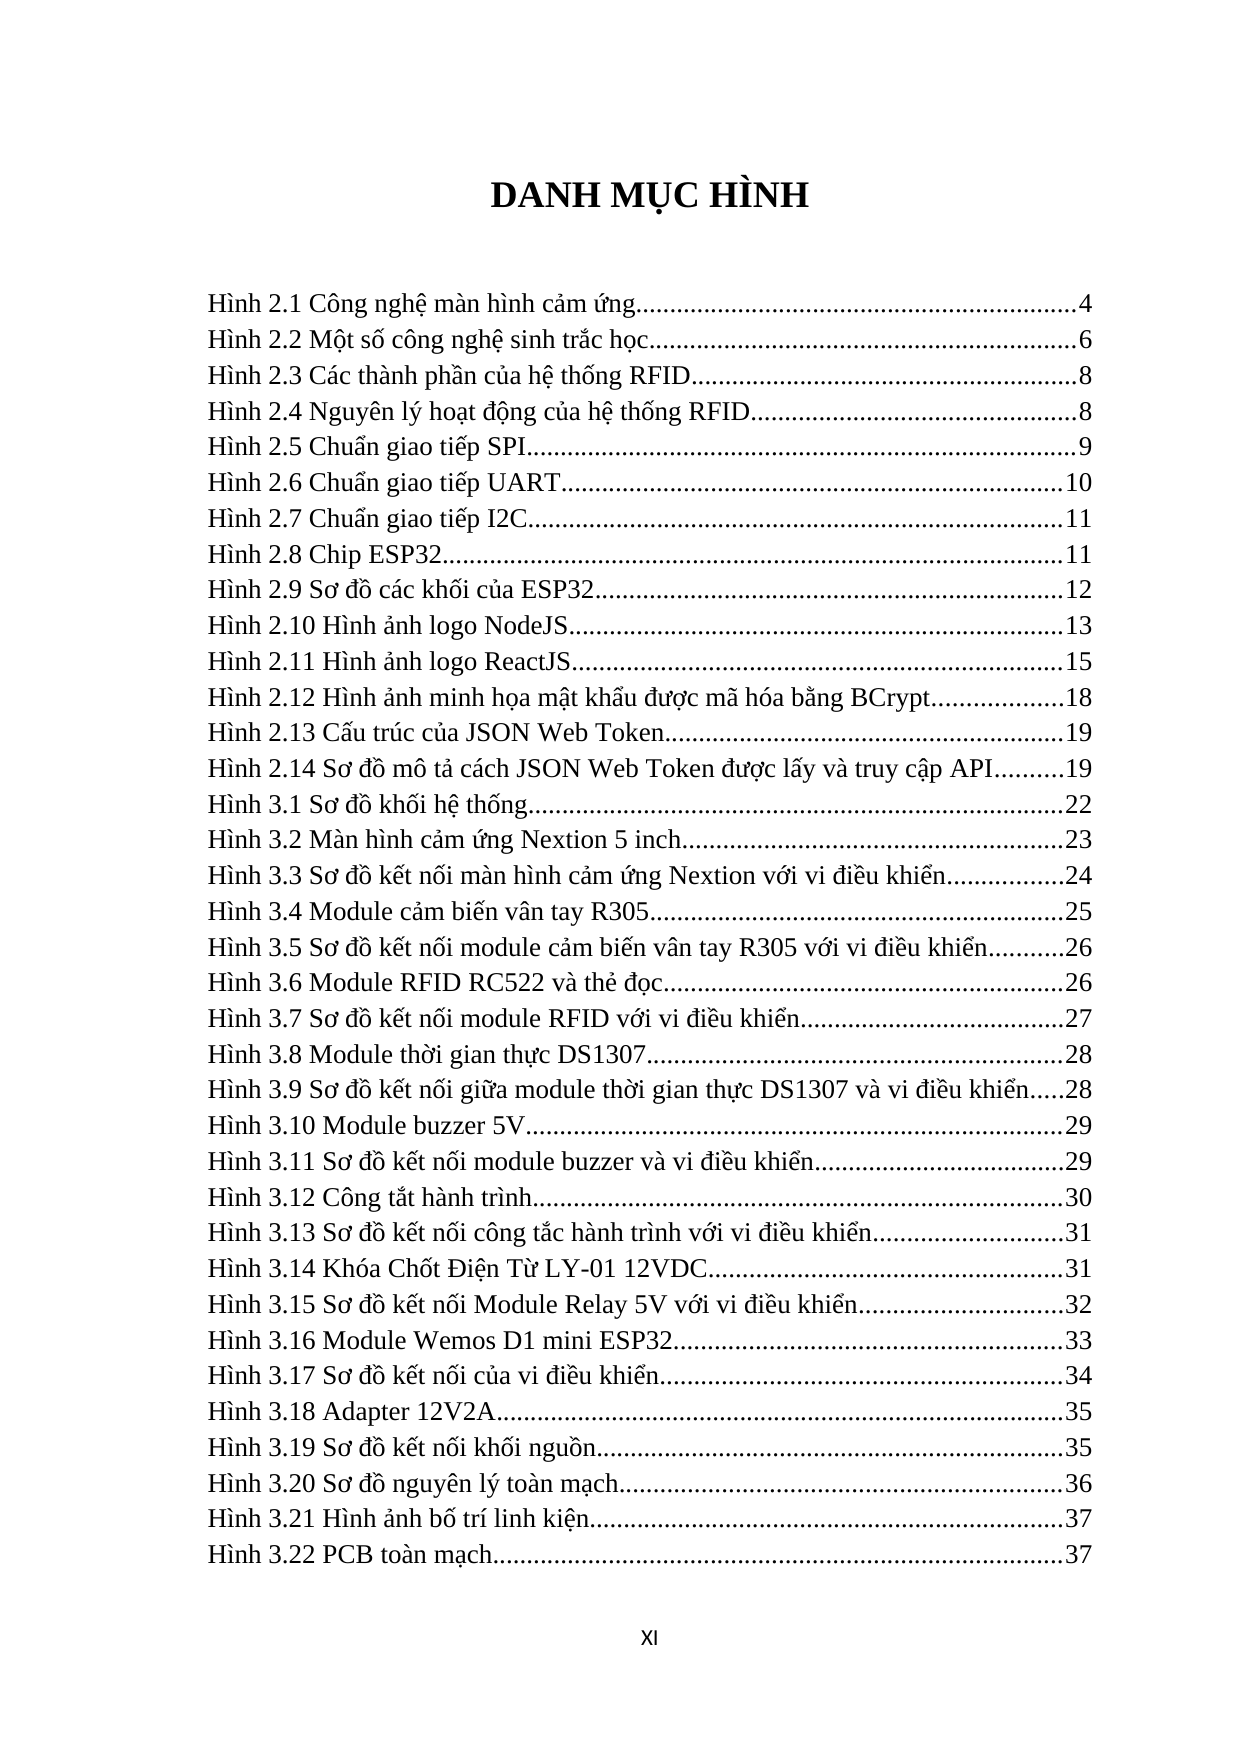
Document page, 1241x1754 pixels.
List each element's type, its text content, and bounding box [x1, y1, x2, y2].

text Hình 3.17 Sơ đồ kết nối của vi điều khiển 34 [207, 1359, 1092, 1391]
text Hình 3.3 Sơ đồ kết nối màn hình cảm ứng Nextion với vi điều khiển 24 [207, 859, 1092, 890]
text Hình 2.14 Sơ đồ mô tả cách JSON Web Token được lấy và truy cập API 19 [207, 752, 1092, 783]
text Hình 3.14 Khóa Chốt Điện Từ LY-01 12VDC 31 [207, 1252, 1092, 1283]
text Hình 2.9 Sơ đồ các khối của ESP32 12 [207, 573, 1092, 604]
text Hình 3.10 Module buzzer 5V 29 [207, 1109, 1092, 1141]
text Hình 3.21 Hình ảnh bố trí linh kiện 37 [207, 1502, 1092, 1533]
text Hình 3.2 Màn hình cảm ứng Nextion 5 inch 23 [207, 823, 1092, 855]
text Hình 2.5 Chuẩn giao tiếp SPI 9 [207, 431, 1092, 462]
text Hình 3.18 Adapter 12V2A 35 [207, 1395, 1092, 1426]
text Hình 3.15 Sơ đồ kết nối Module Relay 5V với vi điều khiển 32 [207, 1288, 1092, 1319]
text Hình 2.13 Cấu trúc của JSON Web Token 19 [207, 716, 1092, 747]
text Hình 3.22 PCB toàn mạch 37 [207, 1538, 1092, 1569]
text Hình 3.9 Sơ đồ kết nối giữa module thời gian thực DS1307 và vi điều khiển 28 [207, 1074, 1092, 1105]
text Hình 3.1 Sơ đồ khối hệ thống 22 [207, 788, 1092, 819]
text Hình 3.5 Sơ đồ kết nối module cảm biến vân tay R305 với vi điều khiển 26 [207, 931, 1092, 962]
text Hình 2.11 Hình ảnh logo ReactJS 15 [207, 645, 1092, 676]
text Hình 3.4 Module cảm biến vân tay R305 25 [207, 895, 1092, 926]
text Hình 3.16 Module Wemos D1 mini ESP32 33 [207, 1324, 1092, 1355]
text Hình 2.12 Hình ảnh minh họa mật khẩu được mã hóa bằng BCrypt 18 [207, 681, 1092, 712]
text Hình 3.11 Sơ đồ kết nối module buzzer và vi điều khiển 29 [207, 1145, 1092, 1176]
text Hình 2.6 Chuẩn giao tiếp UART 10 [207, 466, 1092, 497]
text Hình 2.4 Nguyên lý hoạt động của hệ thống RFID 8 [207, 395, 1092, 426]
text Hình 3.8 Module thời gian thực DS1307 28 [207, 1038, 1092, 1069]
text Hình 3.12 Công tắt hành trình 30 [207, 1181, 1092, 1212]
text Hình 2.3 Các thành phần của hệ thống RFID 8 [207, 359, 1092, 390]
text Hình 2.2 Một số công nghệ sinh trắc học 6 [207, 323, 1092, 354]
text Hình 2.7 Chuẩn giao tiếp I2C 11 [207, 502, 1092, 533]
subtitle DANH MỤC HÌNH [207, 173, 1092, 216]
text Hình 2.10 Hình ảnh logo NodeJS 13 [207, 609, 1092, 640]
text Hình 3.19 Sơ đồ kết nối khối nguồn 35 [207, 1431, 1092, 1462]
text Hình 3.6 Module RFID RC522 và thẻ đọc 26 [207, 966, 1092, 998]
text Hình 3.13 Sơ đồ kết nối công tắc hành trình với vi điều khiển 31 [207, 1217, 1092, 1248]
text Hình 2.1 Công nghệ màn hình cảm ứng 4 [207, 288, 1092, 319]
text Hình 2.8 Chip ESP32 11 [207, 538, 1092, 569]
text Hình 3.20 Sơ đồ nguyên lý toàn mạch 36 [207, 1467, 1092, 1498]
text Hình 3.7 Sơ đồ kết nối module RFID với vi điều khiển 27 [207, 1002, 1092, 1033]
